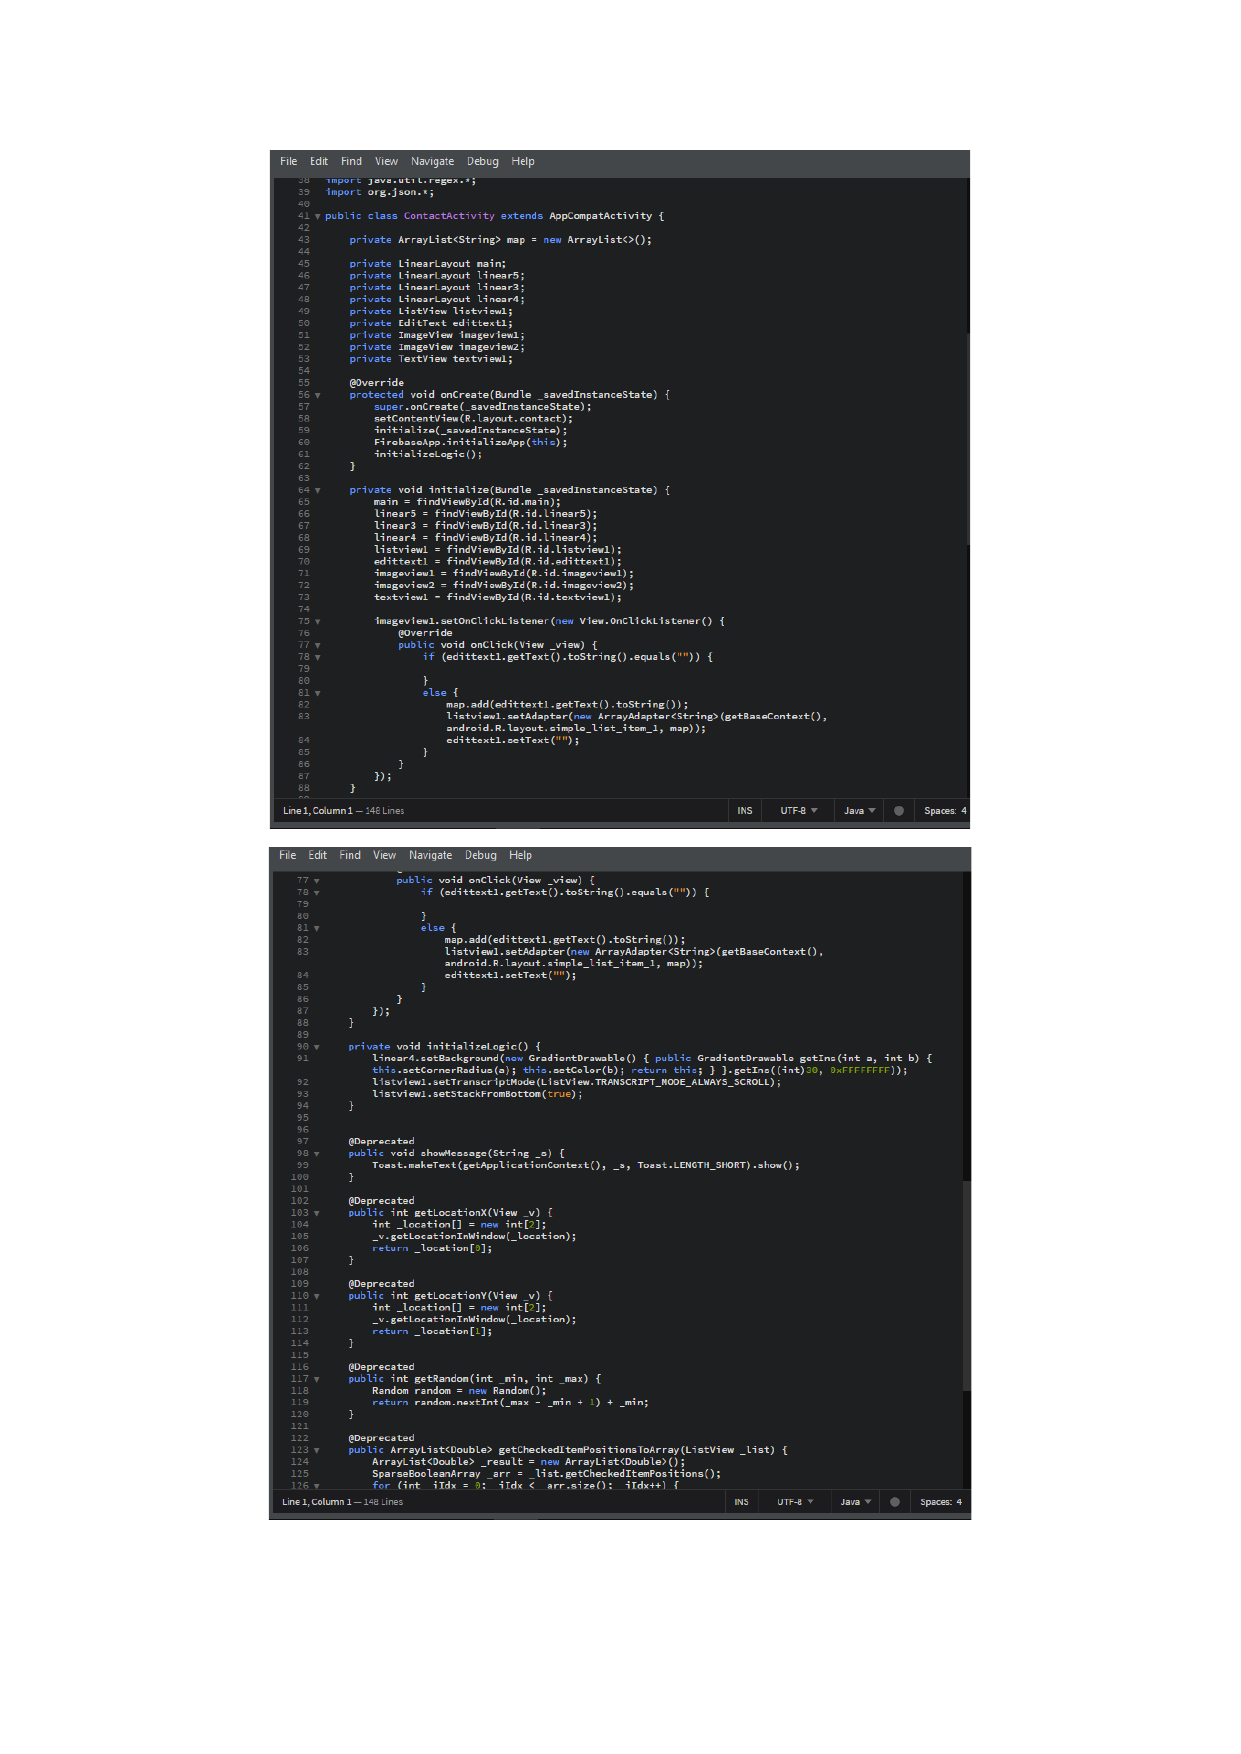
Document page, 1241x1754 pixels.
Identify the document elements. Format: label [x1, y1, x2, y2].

picture [269, 150, 971, 829]
picture [268, 847, 972, 1520]
